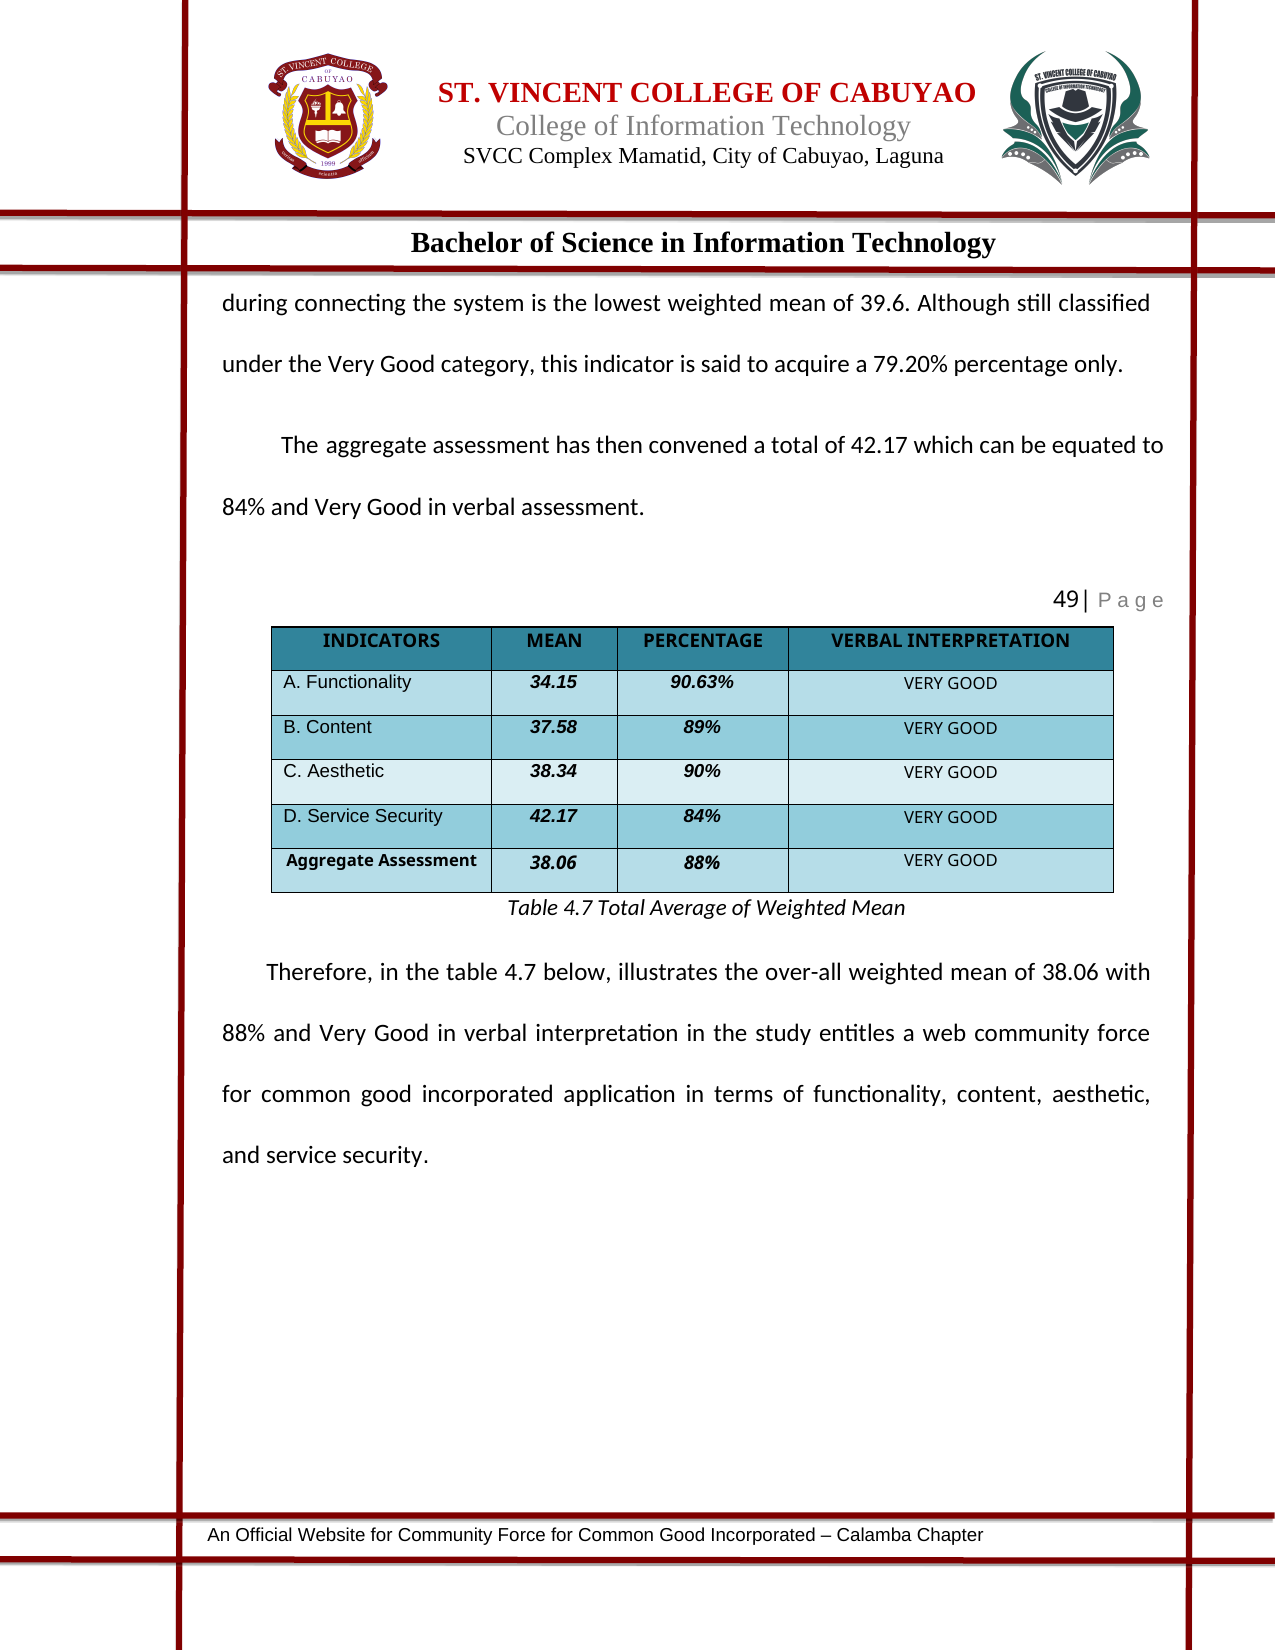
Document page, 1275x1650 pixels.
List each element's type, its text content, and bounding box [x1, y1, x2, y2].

table_cell C. Aesthetic [272, 760, 491, 804]
table_cell D. Service Security [272, 805, 491, 848]
table_cell 34.15 [492, 671, 617, 715]
picture [244, 34, 418, 207]
table_cell B. Content [272, 716, 491, 759]
table_header INDICATORS [272, 628, 491, 670]
table_cell A. Functionality [272, 671, 491, 715]
table_cell Aggregate Assessment [272, 849, 491, 892]
table_cell 37.58 [492, 716, 617, 759]
table_cell 38.06 [492, 849, 617, 892]
table_cell 38.34 [492, 760, 617, 804]
table_cell VERY GOOD [789, 671, 1113, 715]
text The aggregate assessment has then convened a total of 42.17 which can be equated to 84% and Very Good in verbal assessment. [222, 430, 1182, 521]
table_cell VERY GOOD [789, 716, 1113, 759]
table_header VERBAL INTERPRETATION [789, 628, 1113, 670]
table_cell 42.17 [492, 805, 617, 848]
table_header MEAN [492, 628, 617, 670]
table_cell 90.63% [618, 671, 788, 715]
text Therefore, in the table 4.7 below, illustrates the over-all weighted mean of 38.06 with 88% and Very Good in verbal interpretation in the study entitles a web community force for common good incorporated application in terms of functionality, content, aesthetic, and service security. [222, 956, 1152, 1169]
table_header PERCENTAGE [618, 628, 788, 670]
table_cell VERY GOOD [789, 805, 1113, 848]
table_cell VERY GOOD [789, 760, 1113, 804]
table_cell VERY GOOD [789, 849, 1113, 892]
table_cell 84% [618, 805, 788, 848]
table_cell 88% [618, 849, 788, 892]
text Table 4.7 Total Average of Weighted Mean [507, 893, 1200, 921]
table_cell 90% [618, 760, 788, 804]
table_cell 89% [618, 716, 788, 759]
picture [1001, 51, 1150, 185]
